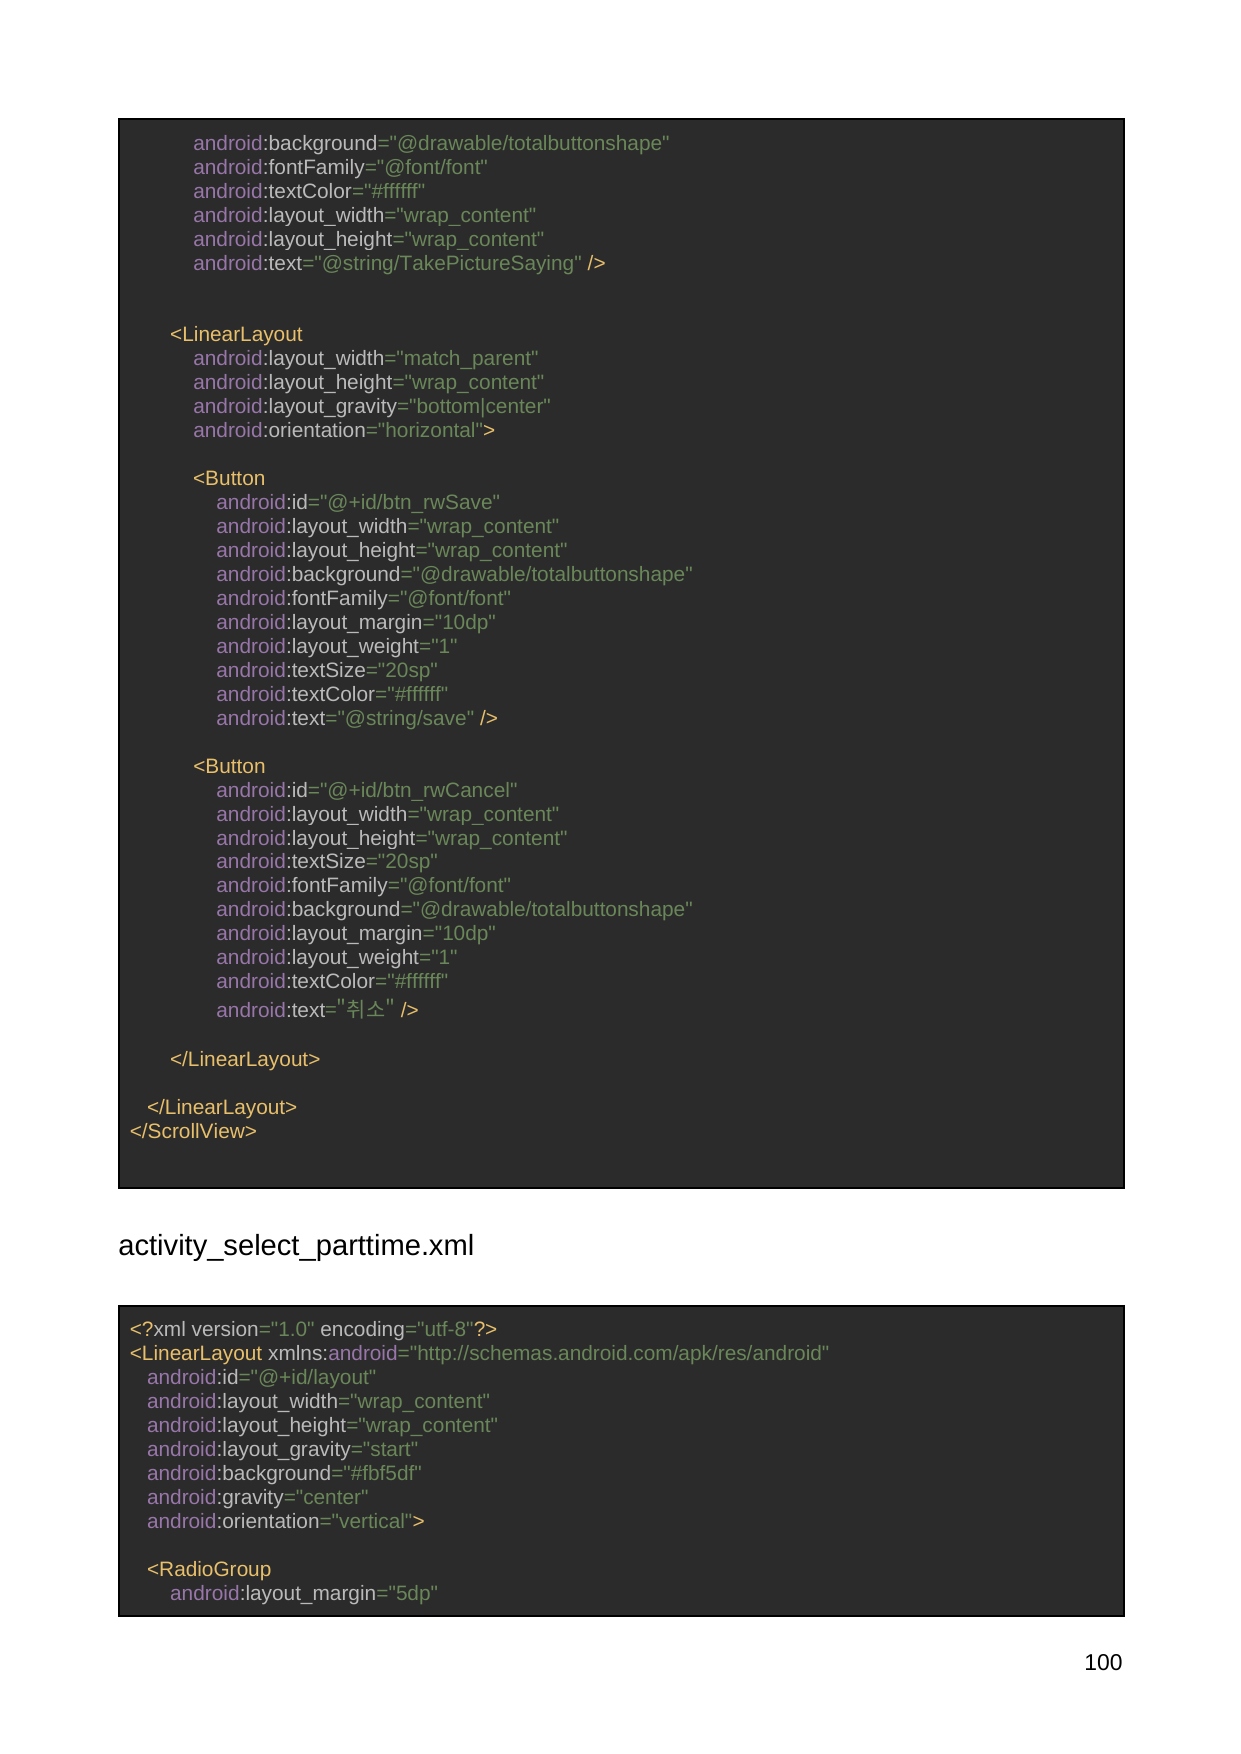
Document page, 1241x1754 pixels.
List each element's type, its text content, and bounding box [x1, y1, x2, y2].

text activity_select_parttime.xml [118, 1228, 1122, 1261]
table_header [120, 120, 1123, 1187]
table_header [120, 1307, 1123, 1615]
